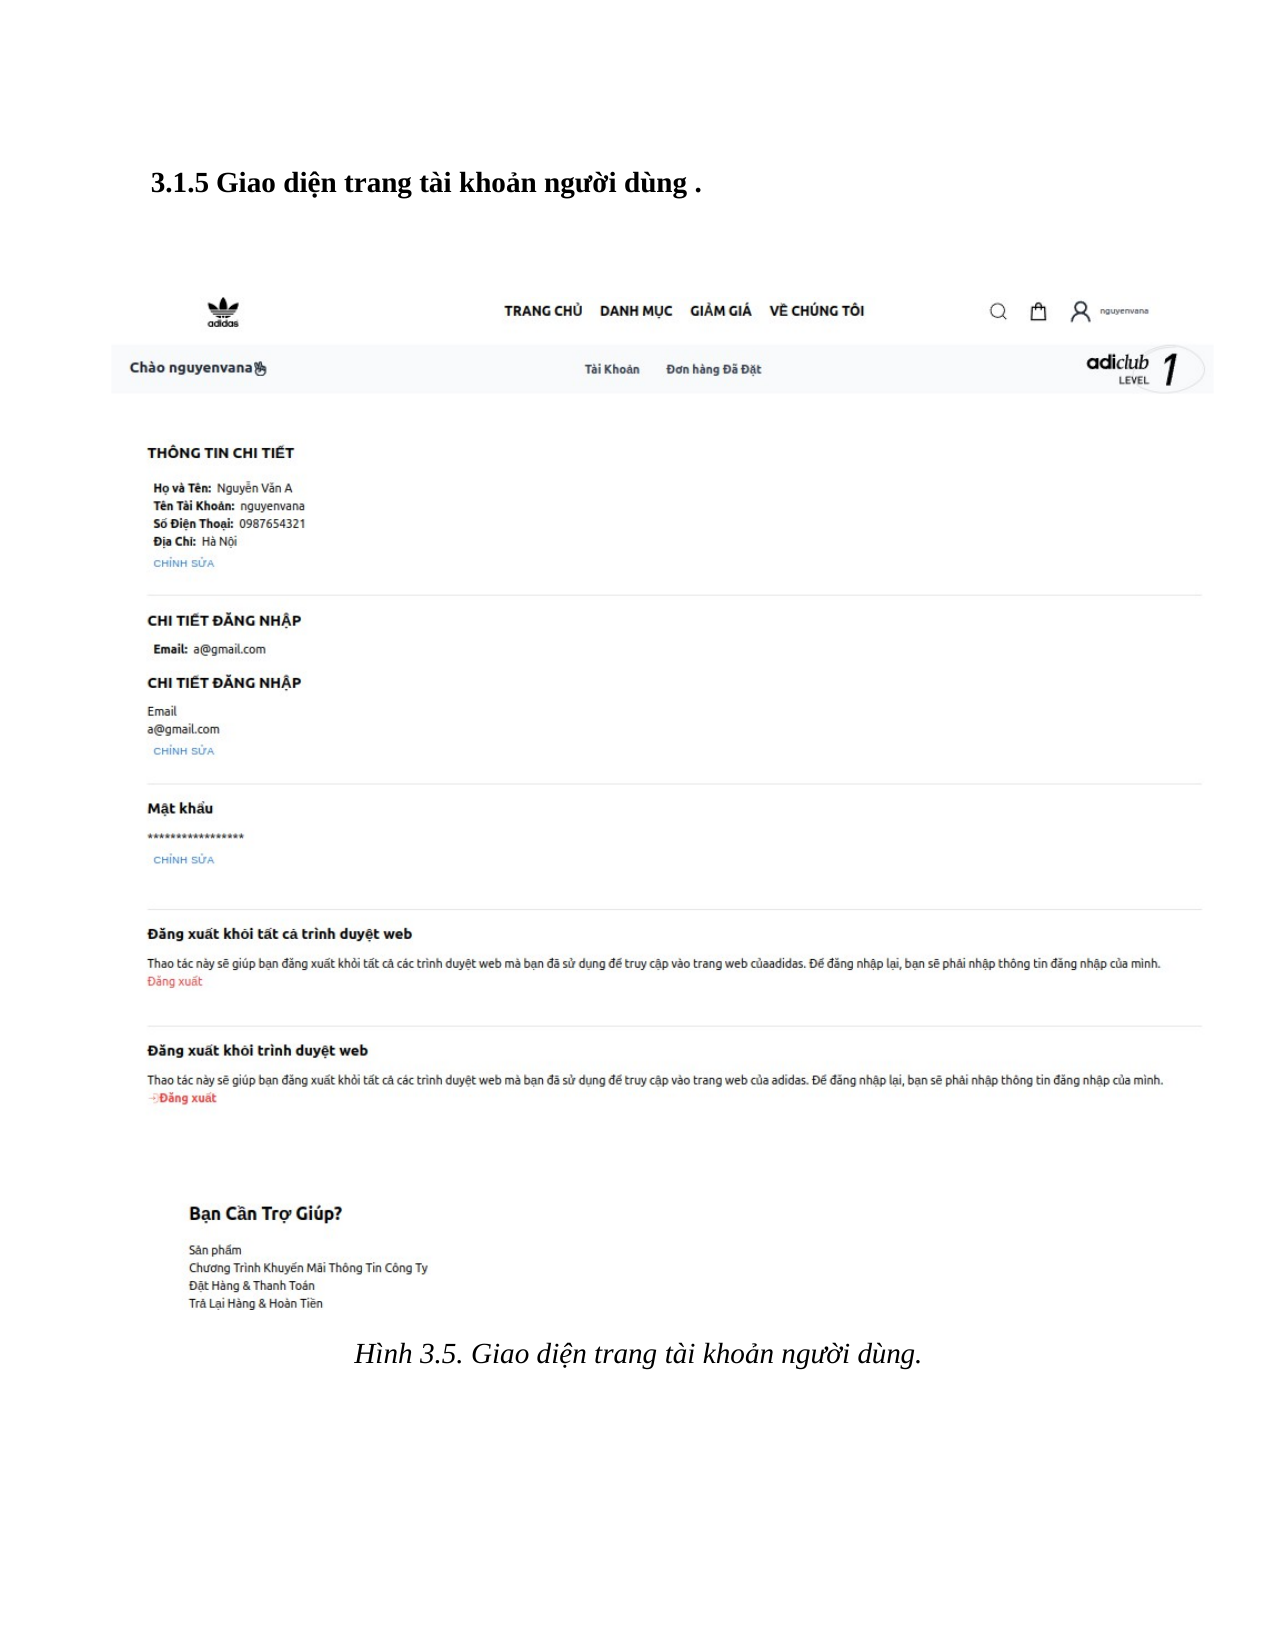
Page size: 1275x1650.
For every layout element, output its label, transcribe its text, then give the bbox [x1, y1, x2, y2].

picture [111, 297, 1214, 322]
subtitle Giao diện trang tài khoản người dùng . [151, 165, 1275, 198]
text Hình 3.5. Giao diện trang tài khoản người dùng. [56, 322, 1220, 1369]
